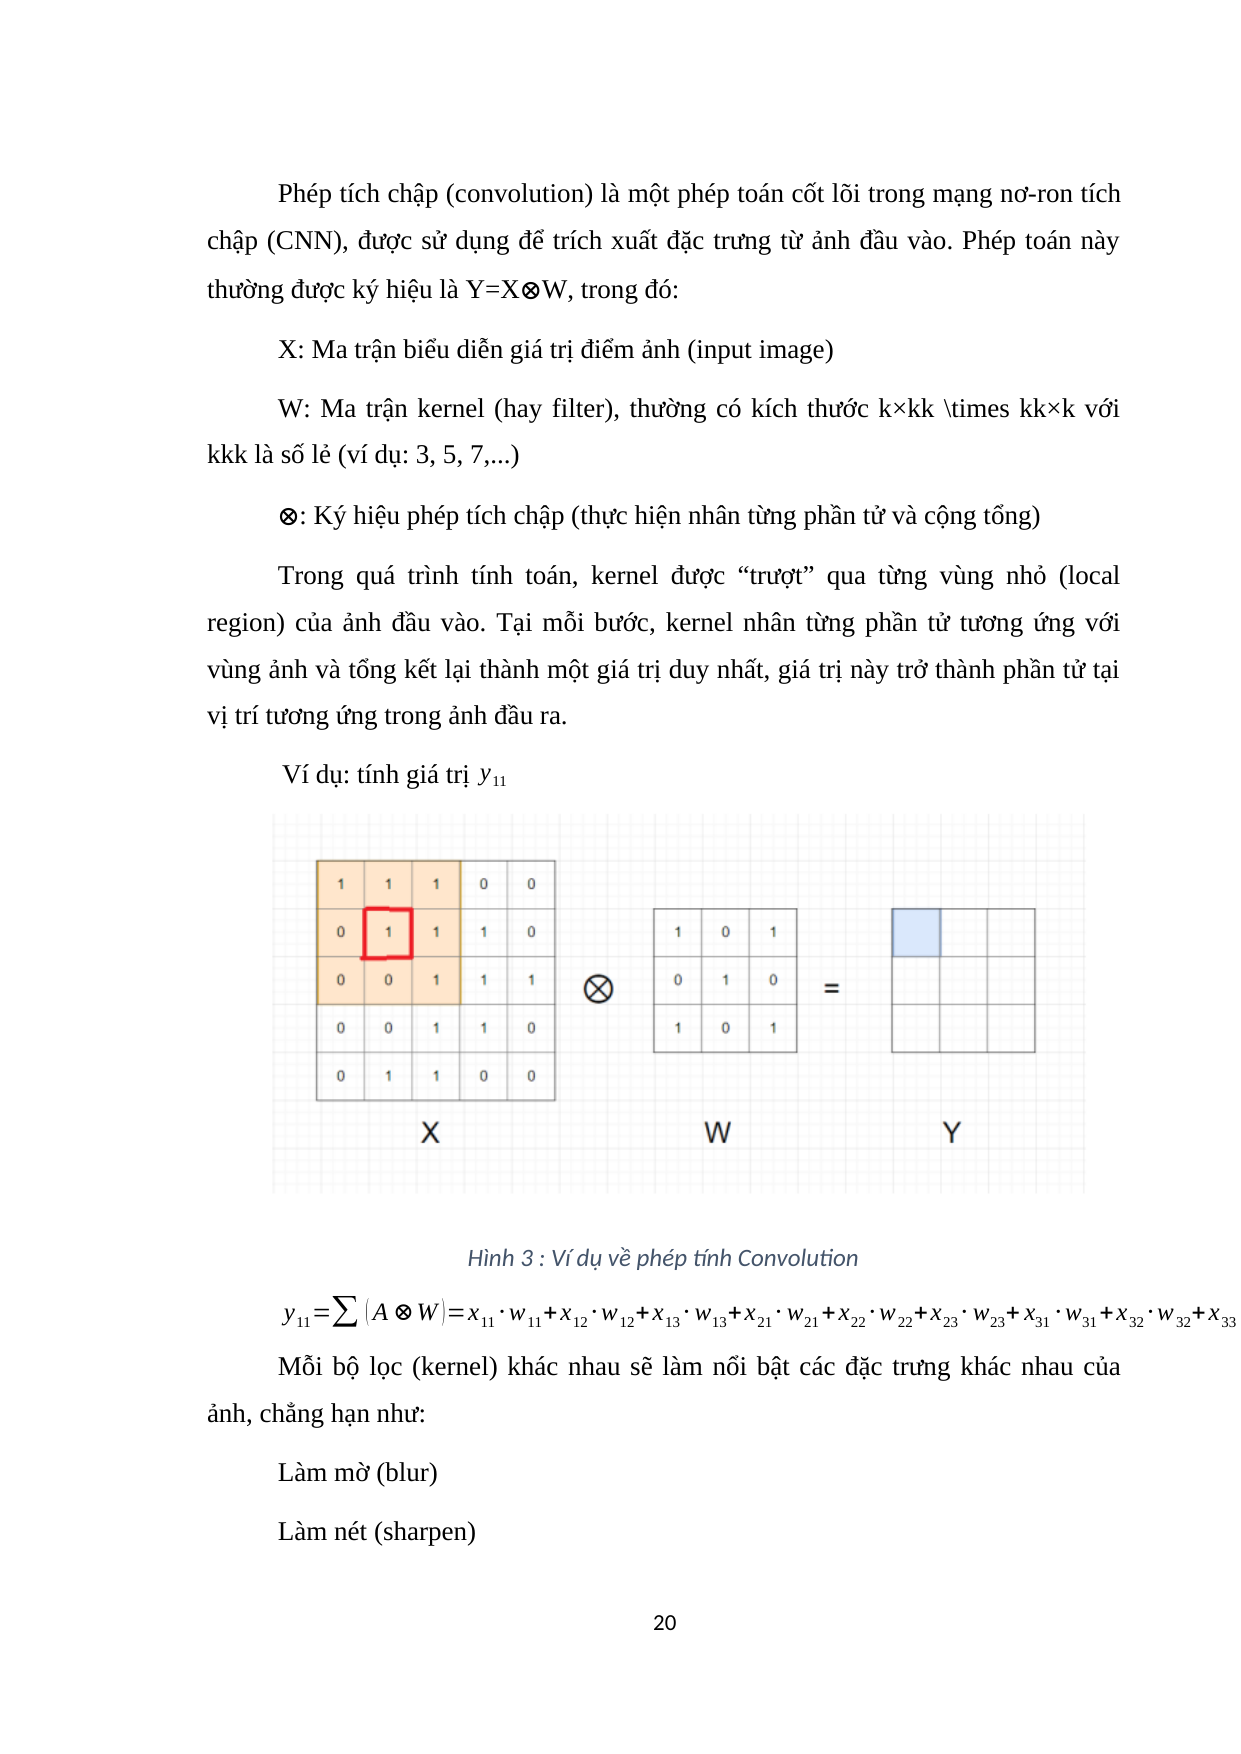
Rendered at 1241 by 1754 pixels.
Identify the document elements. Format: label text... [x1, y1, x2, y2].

text X: Ma trận biểu diễn giá trị điểm ảnh (input image) [207, 333, 1122, 364]
text Làm nét (sharpen) [207, 1515, 1122, 1547]
text W: Ma trận kernel (hay filter), thường có kích thước k×kk \times kk×k với kkk là số lẻ (ví dụ: 3, 5, 7,...) [207, 392, 1122, 470]
text Trong quá trình tính toán, kernel được “trượt” qua từng vùng nhỏ (local region) của ảnh đầu vào. Tại mỗi bước, kernel nhân từng phần tử tương ứng với vùng ảnh và tổng kết lại thành một giá trị duy nhất, giá trị này trở thành phần tử tại vị trí tương ứng trong ảnh đầu ra. [207, 559, 1122, 731]
text Mỗi bộ lọc (kernel) khác nhau sẽ làm nổi bật các đặc trưng khác nhau của ảnh, chẳng hạn như: [207, 1350, 1122, 1428]
text Ví dụ: tính giá trị [207, 758, 1122, 790]
text ⊗: Ký hiệu phép tích chập (thực hiện nhân từng phần tử và cộng tổng) [207, 498, 1122, 531]
picture [244, 807, 1101, 1225]
text Hình 3 : Ví dụ về phép tính Convolution [207, 1242, 1122, 1273]
text Phép tích chập (convolution) là một phép toán cốt lõi trong mạng nơ-ron tích chập (CNN), được sử dụng để trích xuất đặc trưng từ ảnh đầu vào. Phép toán này thường được ký hiệu là Y=X⊗W, trong đó: [207, 177, 1122, 304]
text Làm mờ (blur) [207, 1456, 1122, 1487]
